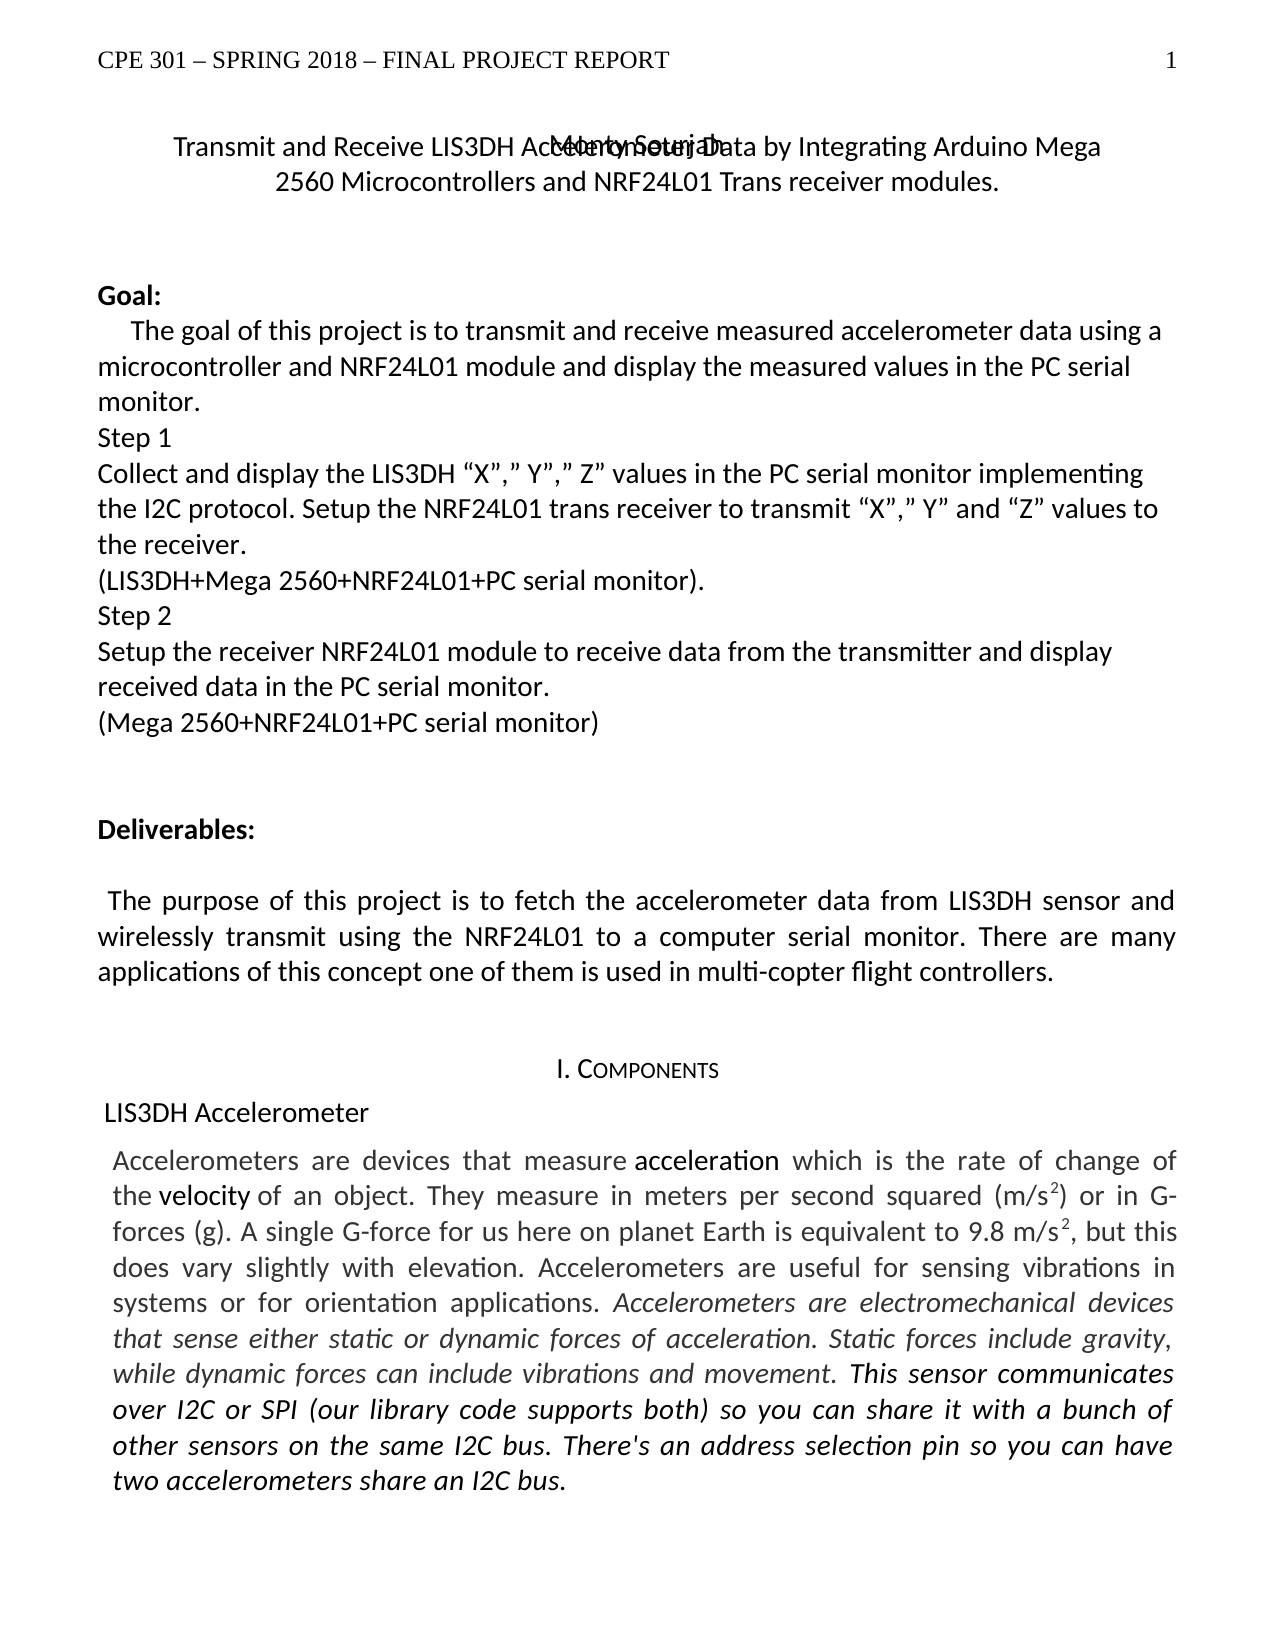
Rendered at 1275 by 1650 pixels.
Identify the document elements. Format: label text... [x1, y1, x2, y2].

subtitle Accelerometers are devices that measure acceleration which is the rate of change of the velocity of an object. They measure in meters per second squared (m/s2) or in G-forces (g). A single G-force for us here on planet Earth is equivalent to 9.8 m/s2, but this does vary slightly with elevation. Accelerometers are useful for sensing vibrations in systems or for orientation applications. Accelerometers are electromechanical devices that sense either static or dynamic forces of acceleration. Static forces include gravity, while dynamic forces can include vibrations and movement. This sensor communicates over I2C or SPI (our library code supports both) so you can share it with a bunch of other sensors on the same I2C bus. There's an address selection pin so you can have two accelerometers share an I2C bus. [112, 1229, 1177, 1498]
subtitle Components [97, 1050, 1177, 1085]
text Monty Sourjah [164, 126, 1109, 162]
text (Mega 2560+NRF24L01+PC serial monitor) [97, 704, 1177, 740]
text LIS3DH Accelerometer [97, 1094, 1177, 1129]
text (LIS3DH+Mega 2560+NRF24L01+PC serial monitor). [97, 562, 1177, 597]
text Collect and display the LIS3DH “X”,” Y”,” Z” values in the PC serial monitor implementing the I2C protocol. Setup the NRF24L01 trans receiver to transmit “X”,” Y” and “Z” values to the receiver. [97, 455, 1177, 562]
title Transmit and Receive LIS3DH Accelerometer Data by Integrating Arduino Mega 2560 Microcontrollers and NRF24L01 Trans receiver modules. [150, 128, 1125, 199]
text Goal: [97, 277, 1177, 312]
text The goal of this project is to transmit and receive measured accelerometer data using a microcontroller and NRF24L01 module and display the measured values in the PC serial monitor. [97, 312, 1177, 419]
text Step 2 [97, 597, 1177, 633]
text The purpose of this project is to fetch the accelerometer data from LIS3DH sensor and wirelessly transmit using the NRF24L01 to a computer serial monitor. There are many applications of this concept one of them is used in multi-copter flight controllers. [97, 882, 1177, 989]
text Setup the receiver NRF24L01 module to receive data from the transmitter and display received data in the PC serial monitor. [97, 633, 1177, 704]
text Step 1 [97, 419, 1177, 455]
text Deliverables: [97, 811, 1177, 847]
